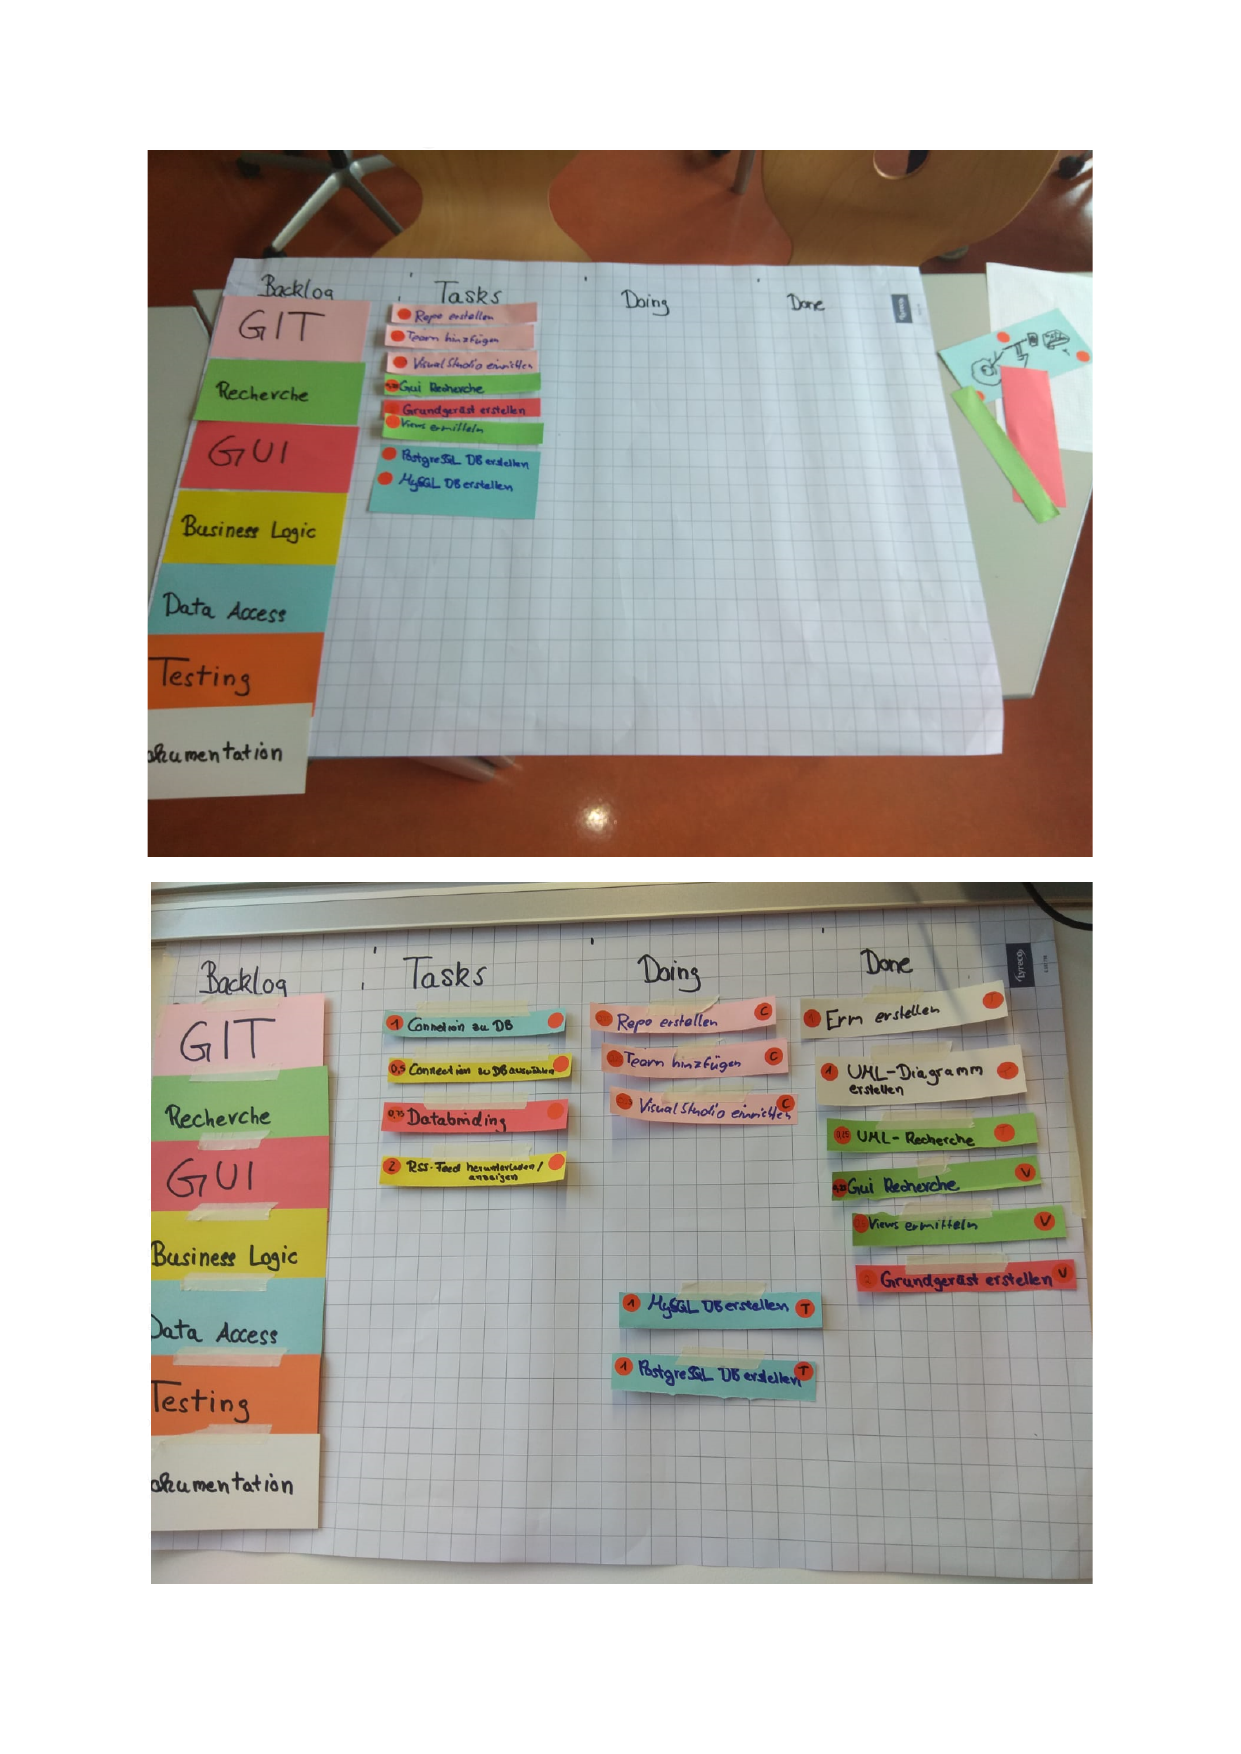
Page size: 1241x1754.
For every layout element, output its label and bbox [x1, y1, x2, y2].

picture [147, 147, 1093, 857]
picture [147, 882, 1093, 1584]
